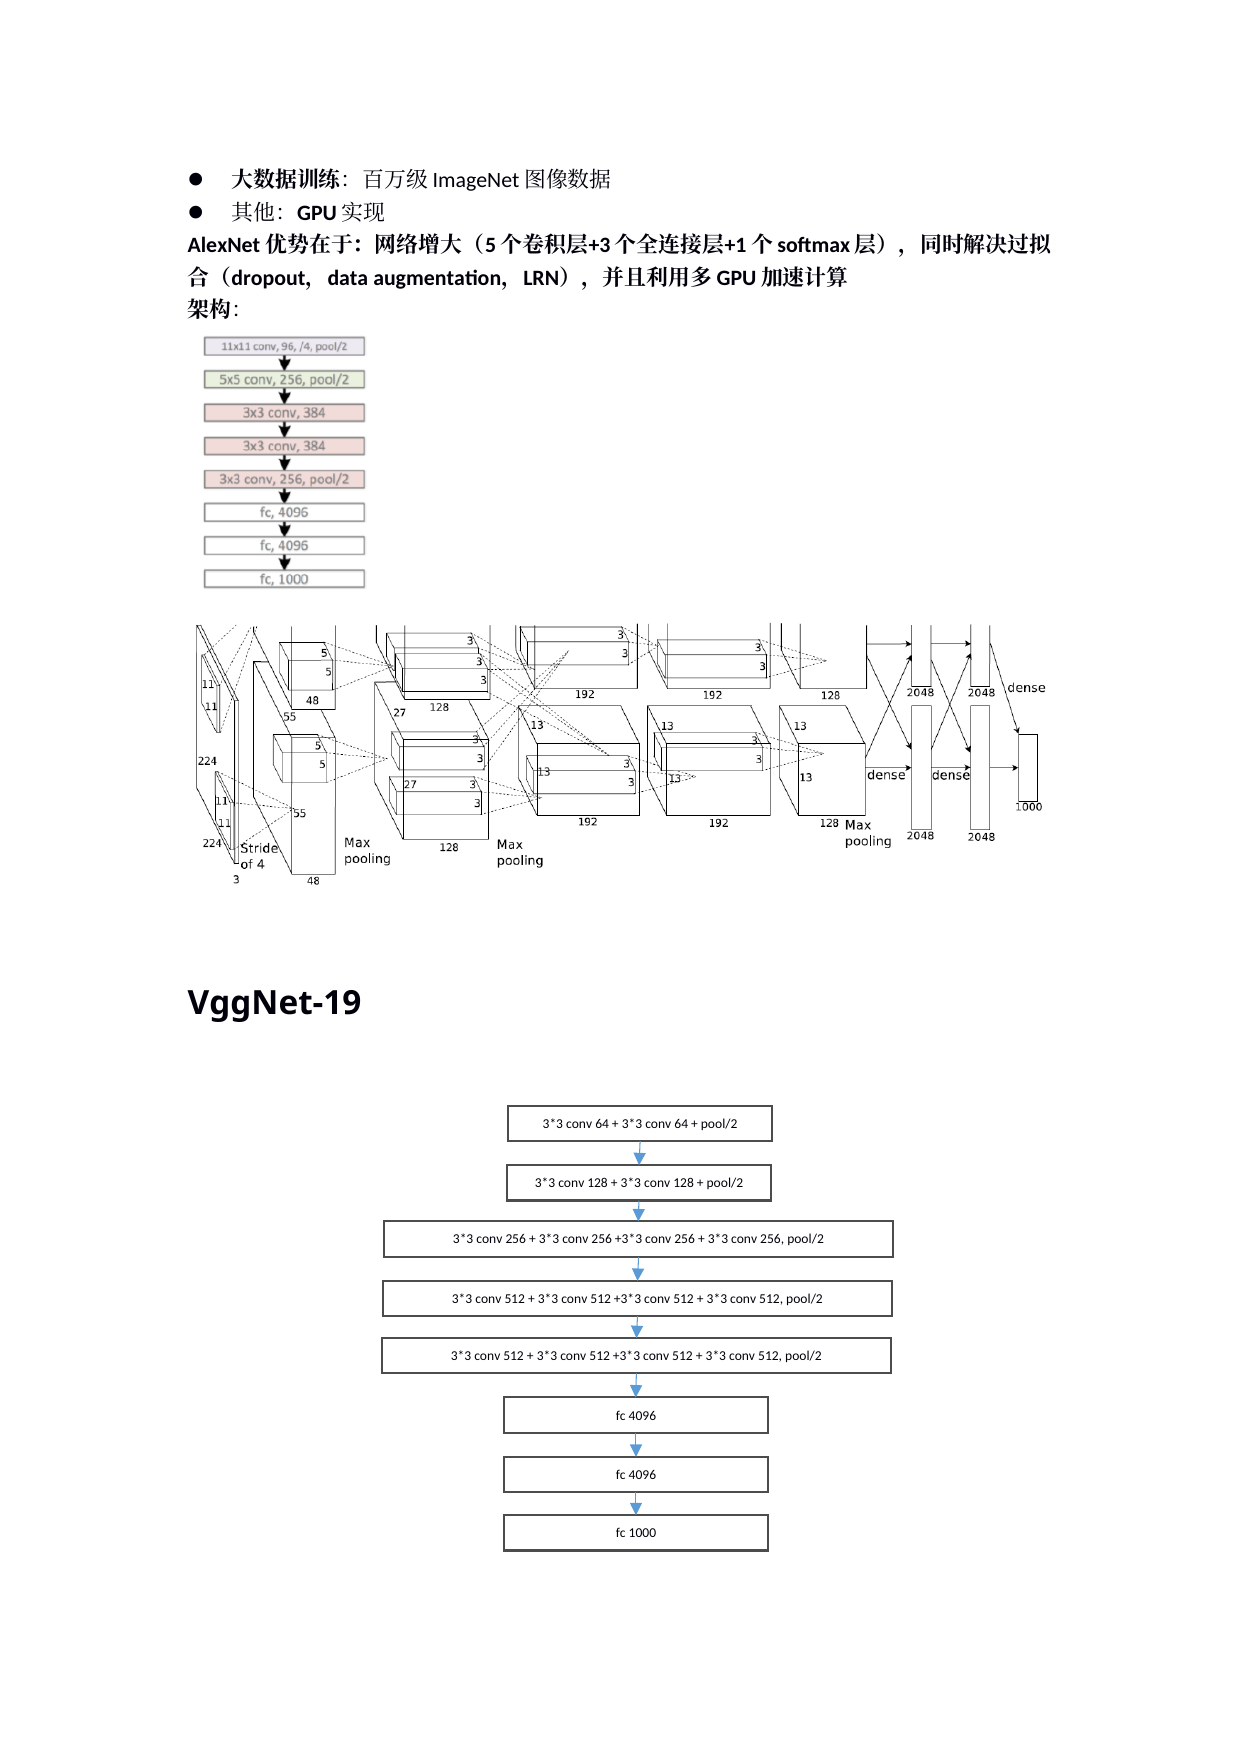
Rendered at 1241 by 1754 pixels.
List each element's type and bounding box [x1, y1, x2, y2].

picture [187, 324, 374, 596]
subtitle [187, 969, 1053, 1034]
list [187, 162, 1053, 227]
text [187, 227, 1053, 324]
picture [187, 617, 1053, 892]
